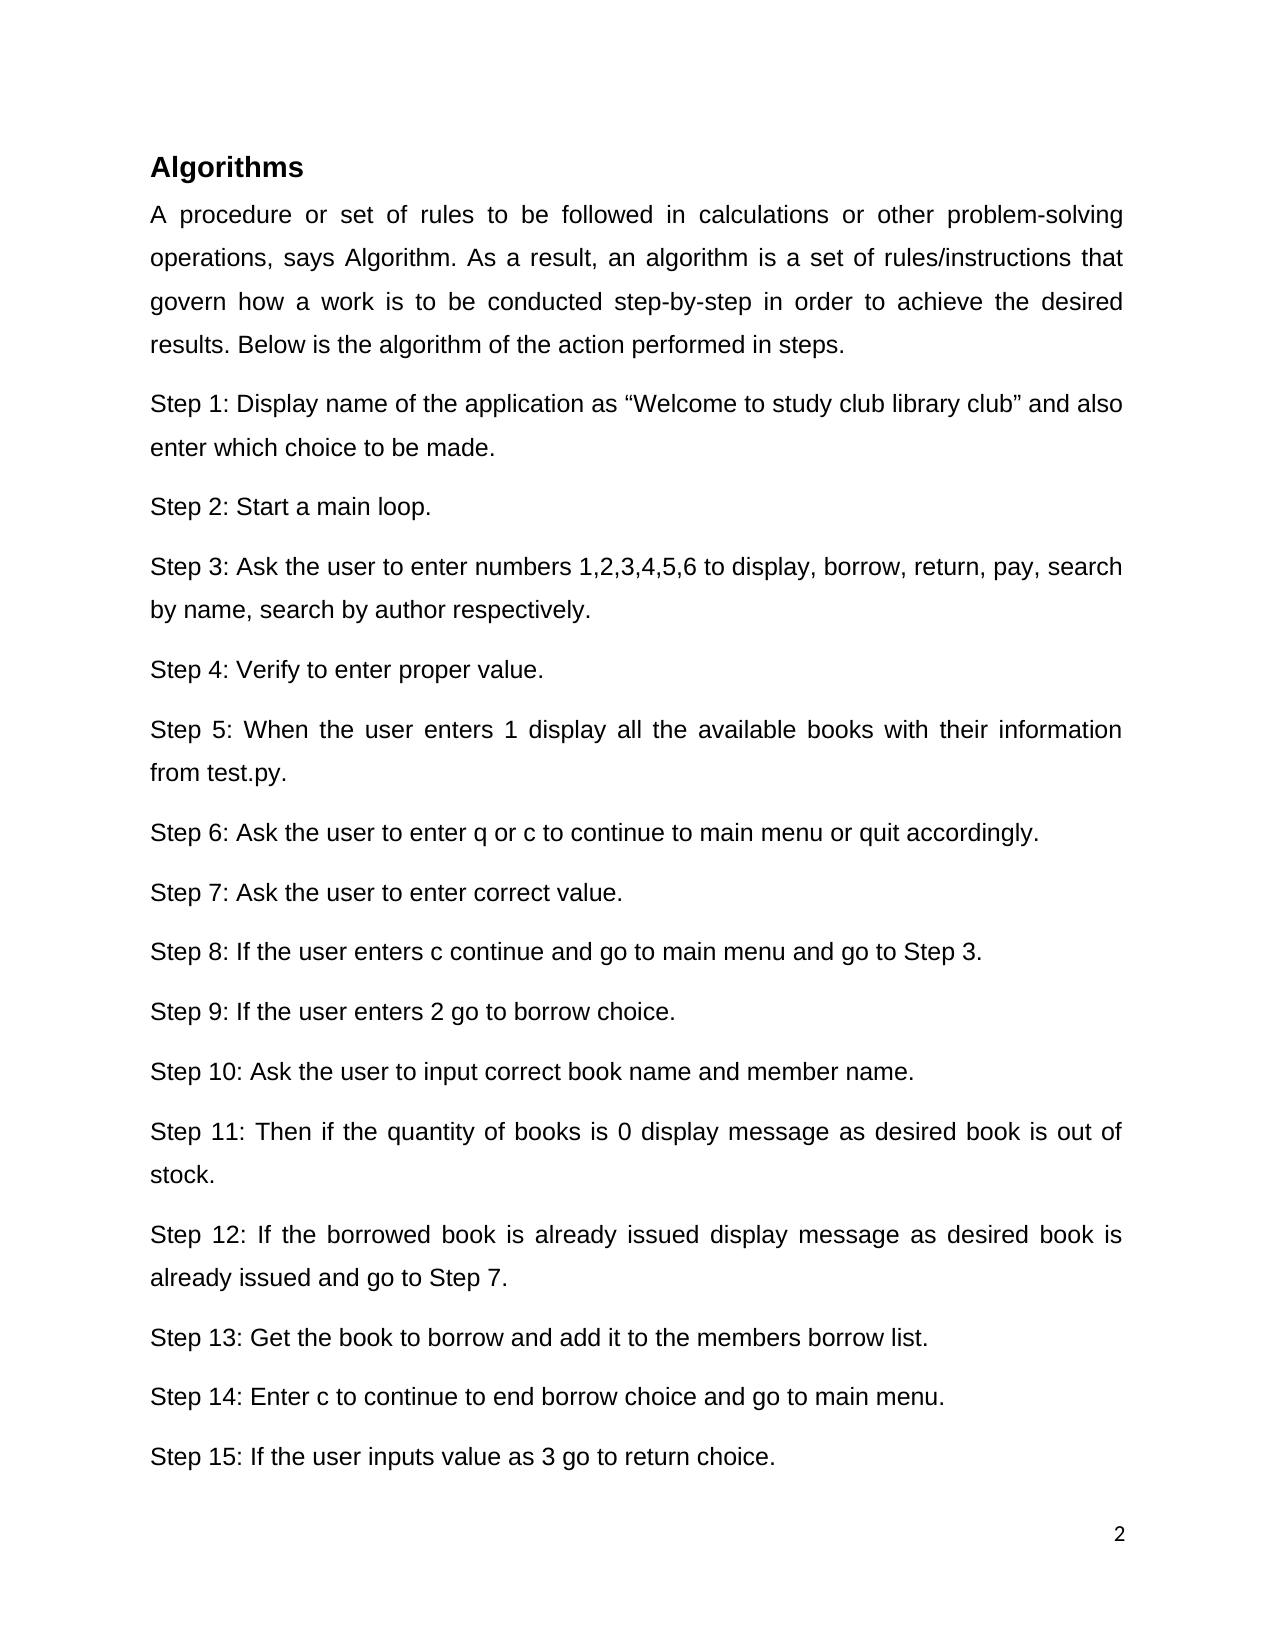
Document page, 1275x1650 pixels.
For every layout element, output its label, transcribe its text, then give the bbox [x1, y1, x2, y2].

text Step 10: Ask the user to input correct book name and member name. [150, 1057, 1125, 1086]
text Step 12: If the borrowed book is already issued display message as desired book is already issued and go to Step 7. [150, 1220, 1125, 1292]
subtitle Algorithms [150, 150, 1125, 183]
text Step 4: Verify to enter proper value. [150, 655, 1125, 684]
text Step 6: Ask the user to enter q or c to continue to main menu or quit accordingly. [150, 818, 1125, 847]
text Step 14: Enter c to continue to end borrow choice and go to main menu. [150, 1382, 1125, 1411]
text Step 8: If the user enters c continue and go to main menu and go to Step 3. [150, 937, 1125, 966]
text Step 9: If the user enters 2 go to borrow choice. [150, 997, 1125, 1026]
text Step 3: Ask the user to enter numbers 1,2,3,4,5,6 to display, borrow, return, pay, search by name, search by author respectively. [150, 552, 1125, 624]
text Step 15: If the user inputs value as 3 go to return choice. [150, 1442, 1125, 1471]
text Step 11: Then if the quantity of books is 0 display message as desired book is out of stock. [150, 1117, 1125, 1189]
text Step 5: When the user enters 1 display all the available books with their information from test.py. [150, 715, 1125, 787]
text Step 13: Get the book to borrow and add it to the members borrow list. [150, 1323, 1125, 1351]
text Step 7: Ask the user to enter correct value. [150, 878, 1125, 906]
text Step 2: Start a main loop. [150, 492, 1125, 521]
text A procedure or set of rules to be followed in calculations or other problem-solving operations, says Algorithm. As a result, an algorithm is a set of rules/instructions that govern how a work is to be conducted step-by-step in order to achieve the desired results. Below is the algorithm of the action performed in steps. [150, 200, 1125, 358]
text Step 1: Display name of the application as “Welcome to study club library club” and also enter which choice to be made. [150, 389, 1125, 461]
